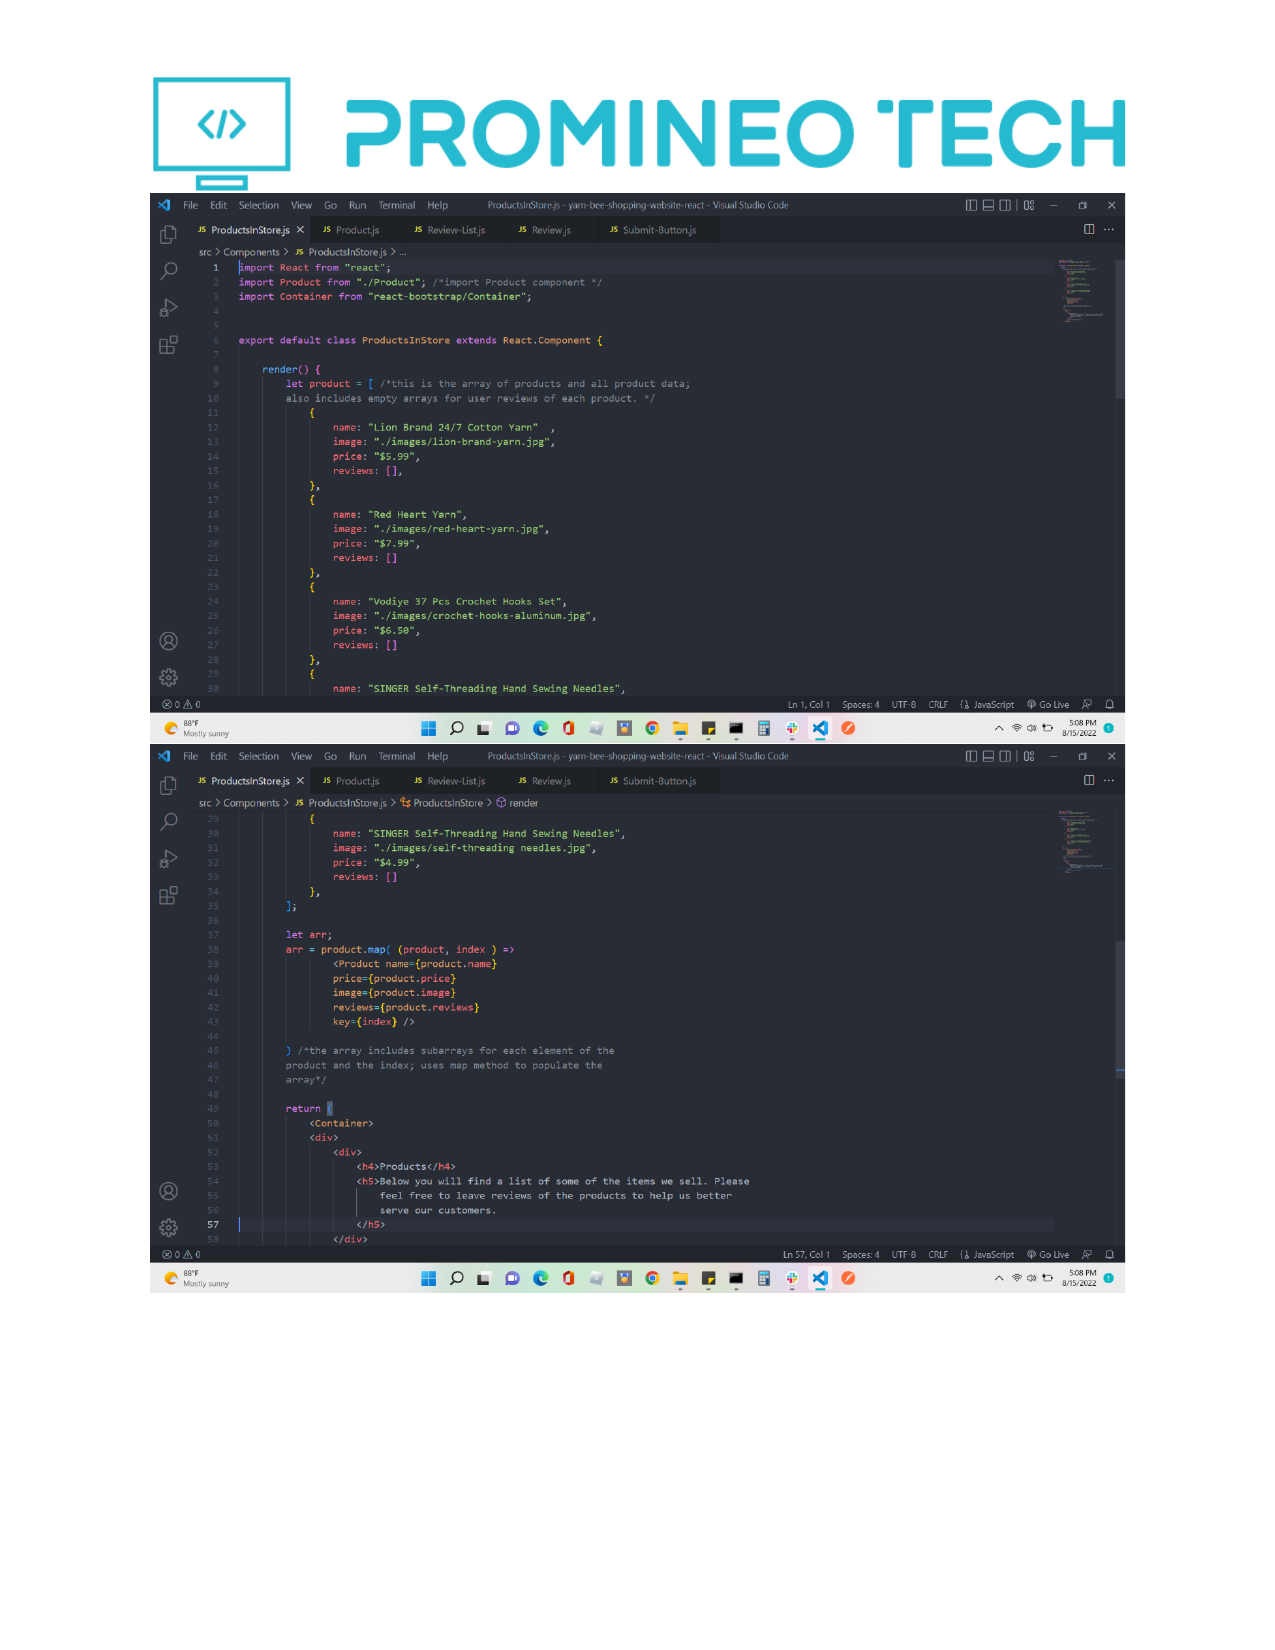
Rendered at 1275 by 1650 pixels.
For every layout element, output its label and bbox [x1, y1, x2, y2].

picture [150, 75, 1125, 743]
picture [150, 744, 1125, 1293]
